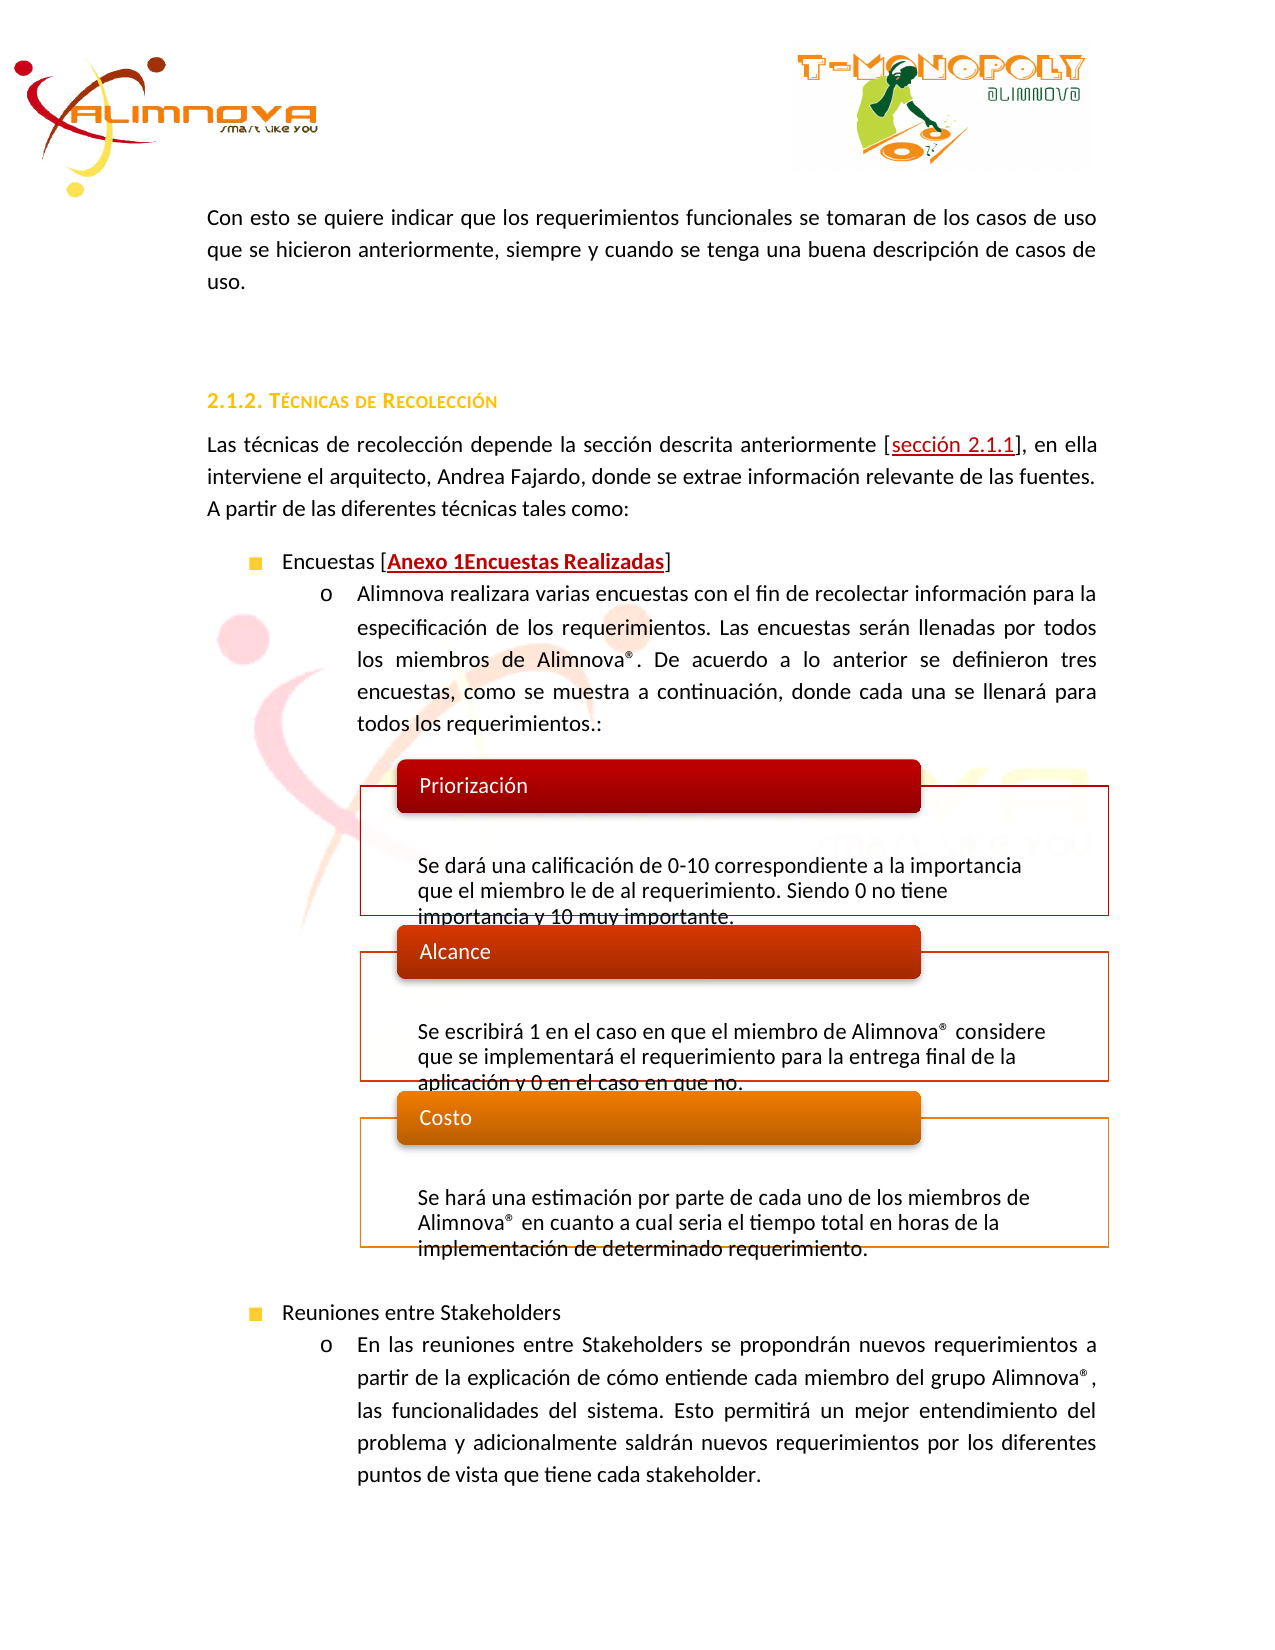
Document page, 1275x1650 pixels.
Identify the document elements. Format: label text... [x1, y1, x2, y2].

list Encuestas [Anexo 1Encuestas Realizadas] [244, 547, 1098, 575]
list En las reuniones entre Stakeholders se propondrán nuevos requerimientos a partir de la explicación de cómo entiende cada miembro del grupo Alimnova®, las funcionalidades del sistema. Esto permitirá un mejor entendimiento del problema y adicionalmente saldrán nuevos requerimientos por los diferentes puntos de vista que tiene cada stakeholder. [319, 1330, 1098, 1488]
list Alimnova realizara varias encuestas con el fin de recolectar información para la especificación de los requerimientos. Las encuestas serán llenadas por todos los miembros de Alimnova®. De acuerdo a lo anterior se definieron tres encuestas, como se muestra a continuación, donde cada una se llenará para todos los requerimientos.: [319, 579, 1098, 737]
subtitle 2.1.2. Técnicas de Recolección [207, 386, 1098, 414]
picture [245, 1303, 262, 1321]
picture [792, 40, 1093, 173]
picture [245, 553, 262, 570]
list Reuniones entre Stakeholders [244, 1298, 1098, 1326]
picture [10, 55, 319, 199]
text Las técnicas de recolección depende la sección descrita anteriormente [sección 2.1.1], en ella interviene el arquitecto, Andrea Fajardo, donde se extrae información relevante de las fuentes. A partir de las diferentes técnicas tales como: [207, 430, 1098, 522]
